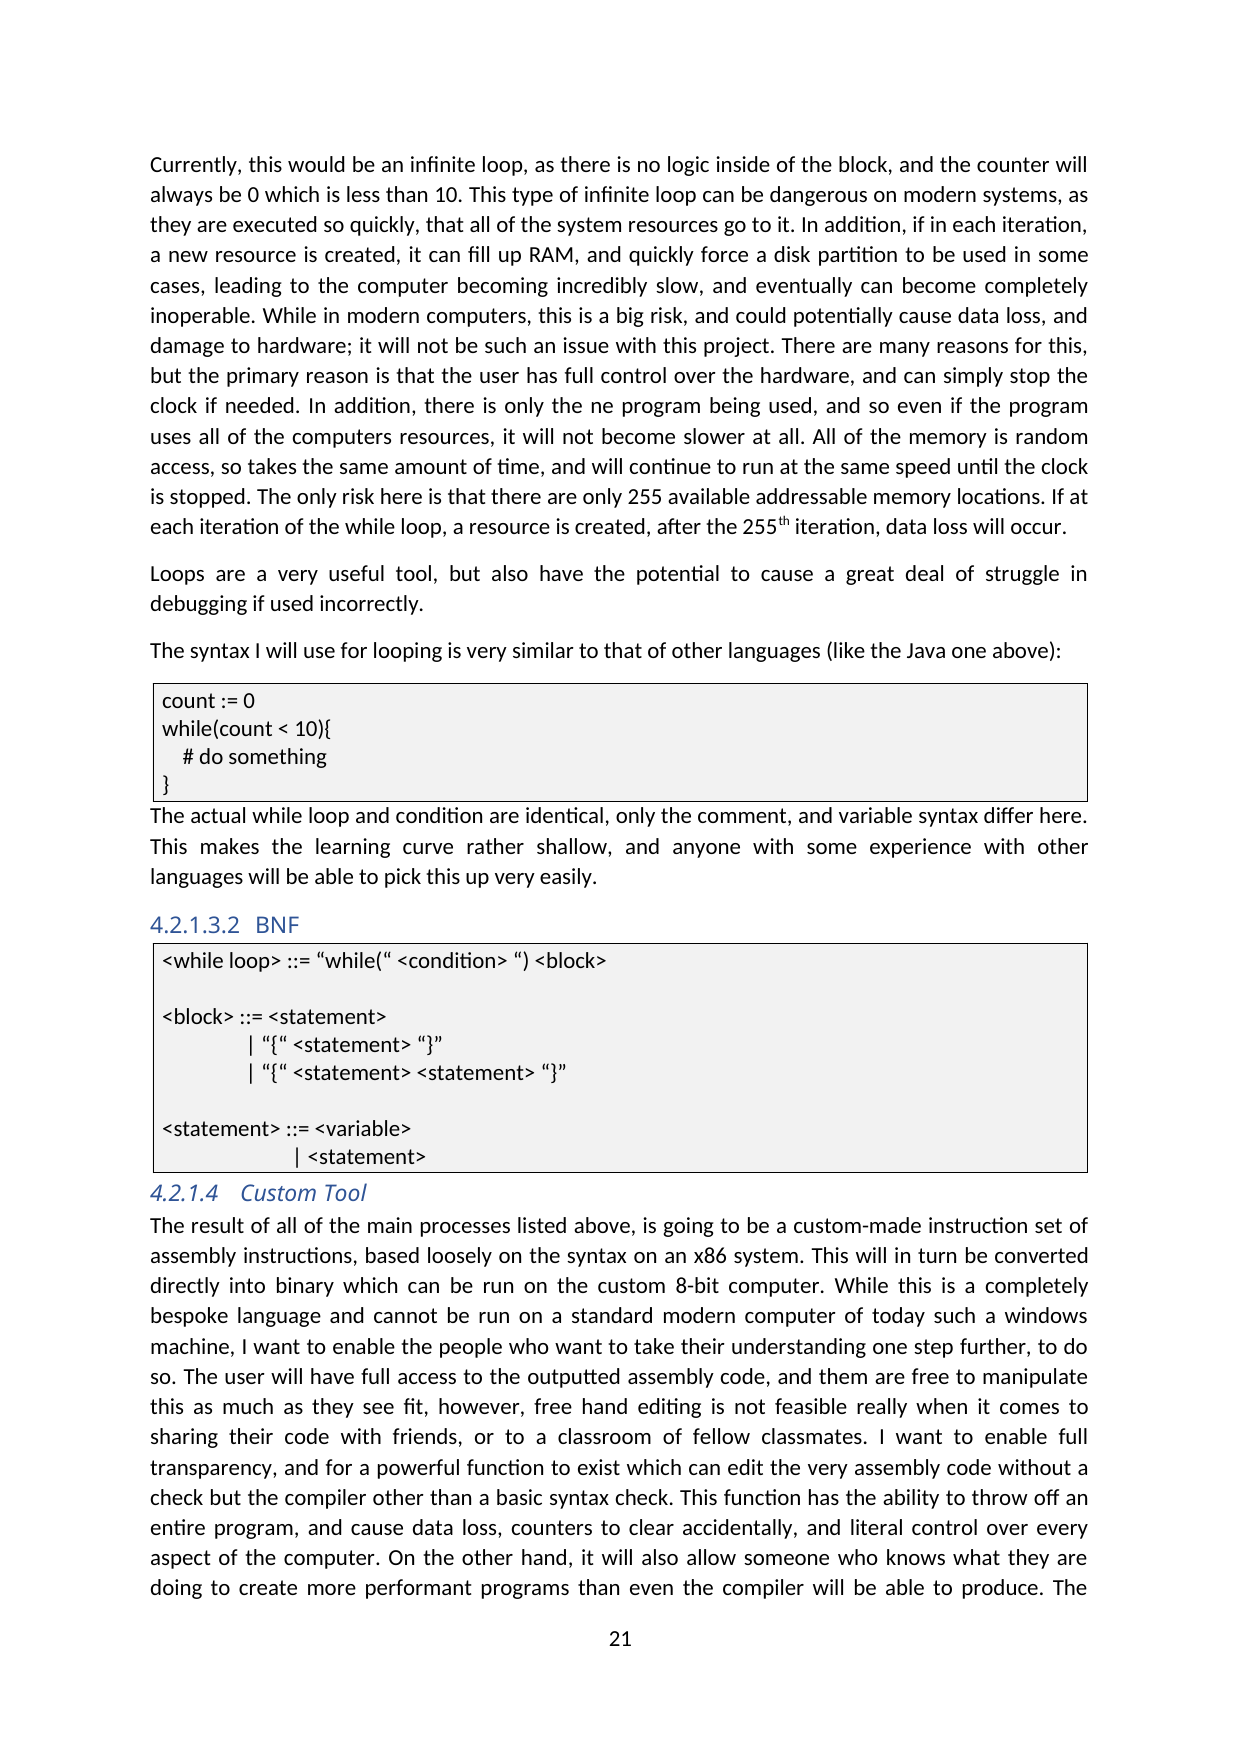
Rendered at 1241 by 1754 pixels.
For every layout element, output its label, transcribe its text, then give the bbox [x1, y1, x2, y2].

subtitle BNF [150, 909, 1090, 940]
text | “{“ <statement> “}” [154, 1027, 1087, 1055]
text # do something [154, 739, 1087, 767]
text <block> ::= <statement> [154, 999, 1087, 1027]
text | “{“ <statement> <statement> “}” [154, 1055, 1087, 1083]
text The actual while loop and condition are identical, only the comment, and variable syntax differ here. This makes the learning curve rather shallow, and anyone with some experience with other languages will be able to pick this up very easily. [150, 802, 1090, 890]
text The syntax I will use for looping is very similar to that of other languages (like the Java one above): [150, 636, 1090, 664]
text | <statement> [154, 1139, 1087, 1172]
text <while loop> ::= “while(“ <condition> “) <block> [154, 944, 1087, 971]
text count := 0 [154, 684, 1087, 711]
text Loops are a very useful tool, but also have the potential to cause a great deal of struggle in debugging if used incorrectly. [150, 559, 1090, 618]
text } [154, 767, 1087, 801]
text <statement> ::= <variable> [154, 1111, 1087, 1139]
text Currently, this would be an infinite loop, as there is no logic inside of the block, and the counter will always be 0 which is less than 10. This type of infinite loop can be dangerous on modern systems, as they are executed so quickly, that all of the system resources go to it. In addition, if in each iteration, a new resource is created, it can fill up RAM, and quickly force a disk partition to be used in some cases, leading to the computer becoming incredibly slow, and eventually can become completely inoperable. While in modern computers, this is a big risk, and could potentially cause data loss, and damage to hardware; it will not be such an issue with this project. There are many reasons for this, but the primary reason is that the user has full control over the hardware, and can simply stop the clock if needed. In addition, there is only the ne program being used, and so even if the program uses all of the computers resources, it will not become slower at all. All of the memory is random access, so takes the same amount of time, and will continue to run at the same speed until the clock is stopped. The only risk here is that there are only 255 available addressable memory locations. If at each iteration of the while loop, a resource is created, after the 255th iteration, data loss will occur. [150, 150, 1090, 541]
text while(count < 10){ [154, 711, 1087, 739]
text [150, 1211, 1090, 1602]
subtitle Custom Tool [150, 1177, 1090, 1208]
